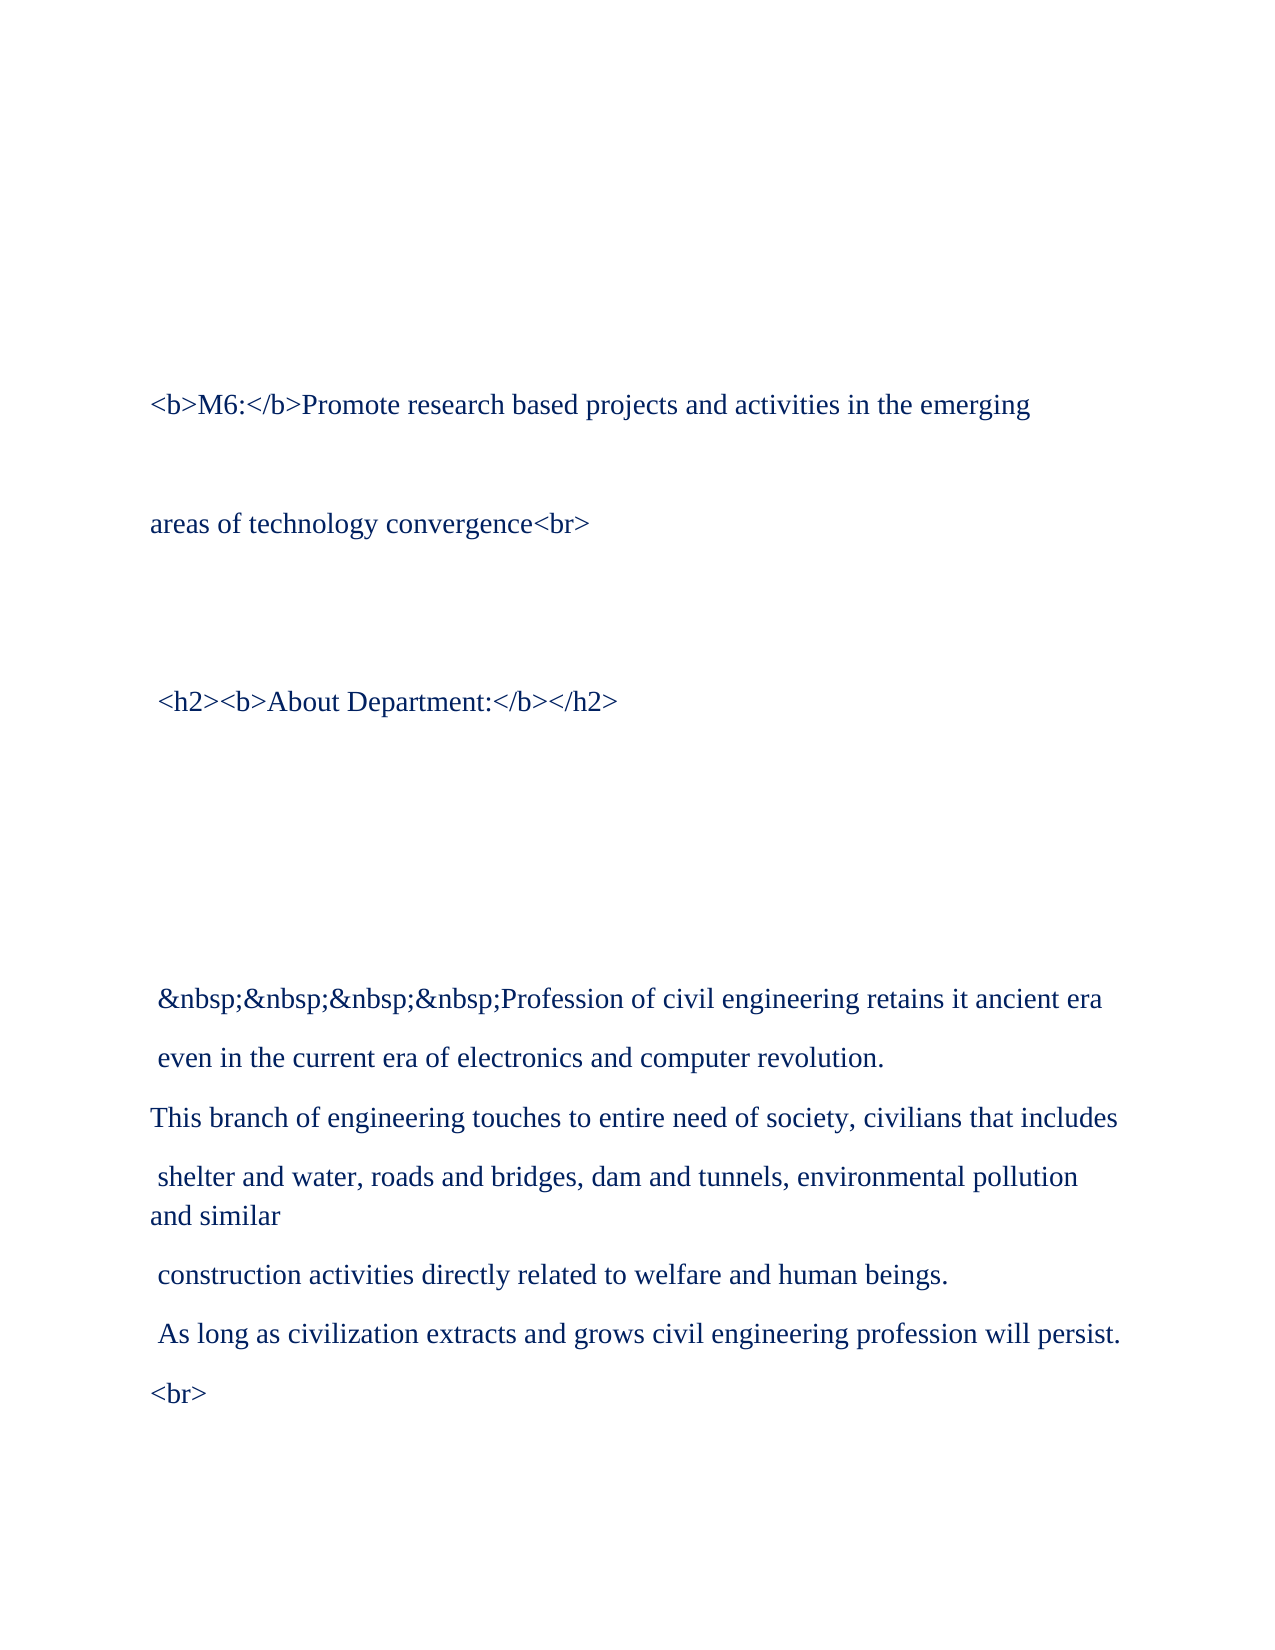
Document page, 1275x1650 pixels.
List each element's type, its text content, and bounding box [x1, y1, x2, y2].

text even in the current era of electronics and computer revolution. [150, 1041, 1125, 1074]
text <br> [150, 1376, 1125, 1409]
text areas of technology convergence<br> [150, 506, 1125, 540]
text &nbsp;&nbsp;&nbsp;&nbsp;Profession of civil engineering retains it ancient era [150, 981, 1125, 1015]
text As long as civilization extracts and grows civil engineering profession will persist. [150, 1317, 1125, 1350]
text shelter and water, roads and bridges, dam and tunnels, environmental pollution and similar [150, 1159, 1125, 1231]
text construction activities directly related to welfare and human beings. [150, 1257, 1125, 1291]
text <b>M6:</b>Promote research based projects and activities in the emerging [150, 387, 1125, 421]
text <h2><b>About Department:</b></h2> [150, 684, 1125, 718]
text This branch of engineering touches to entire need of society, civilians that includes [150, 1100, 1125, 1133]
